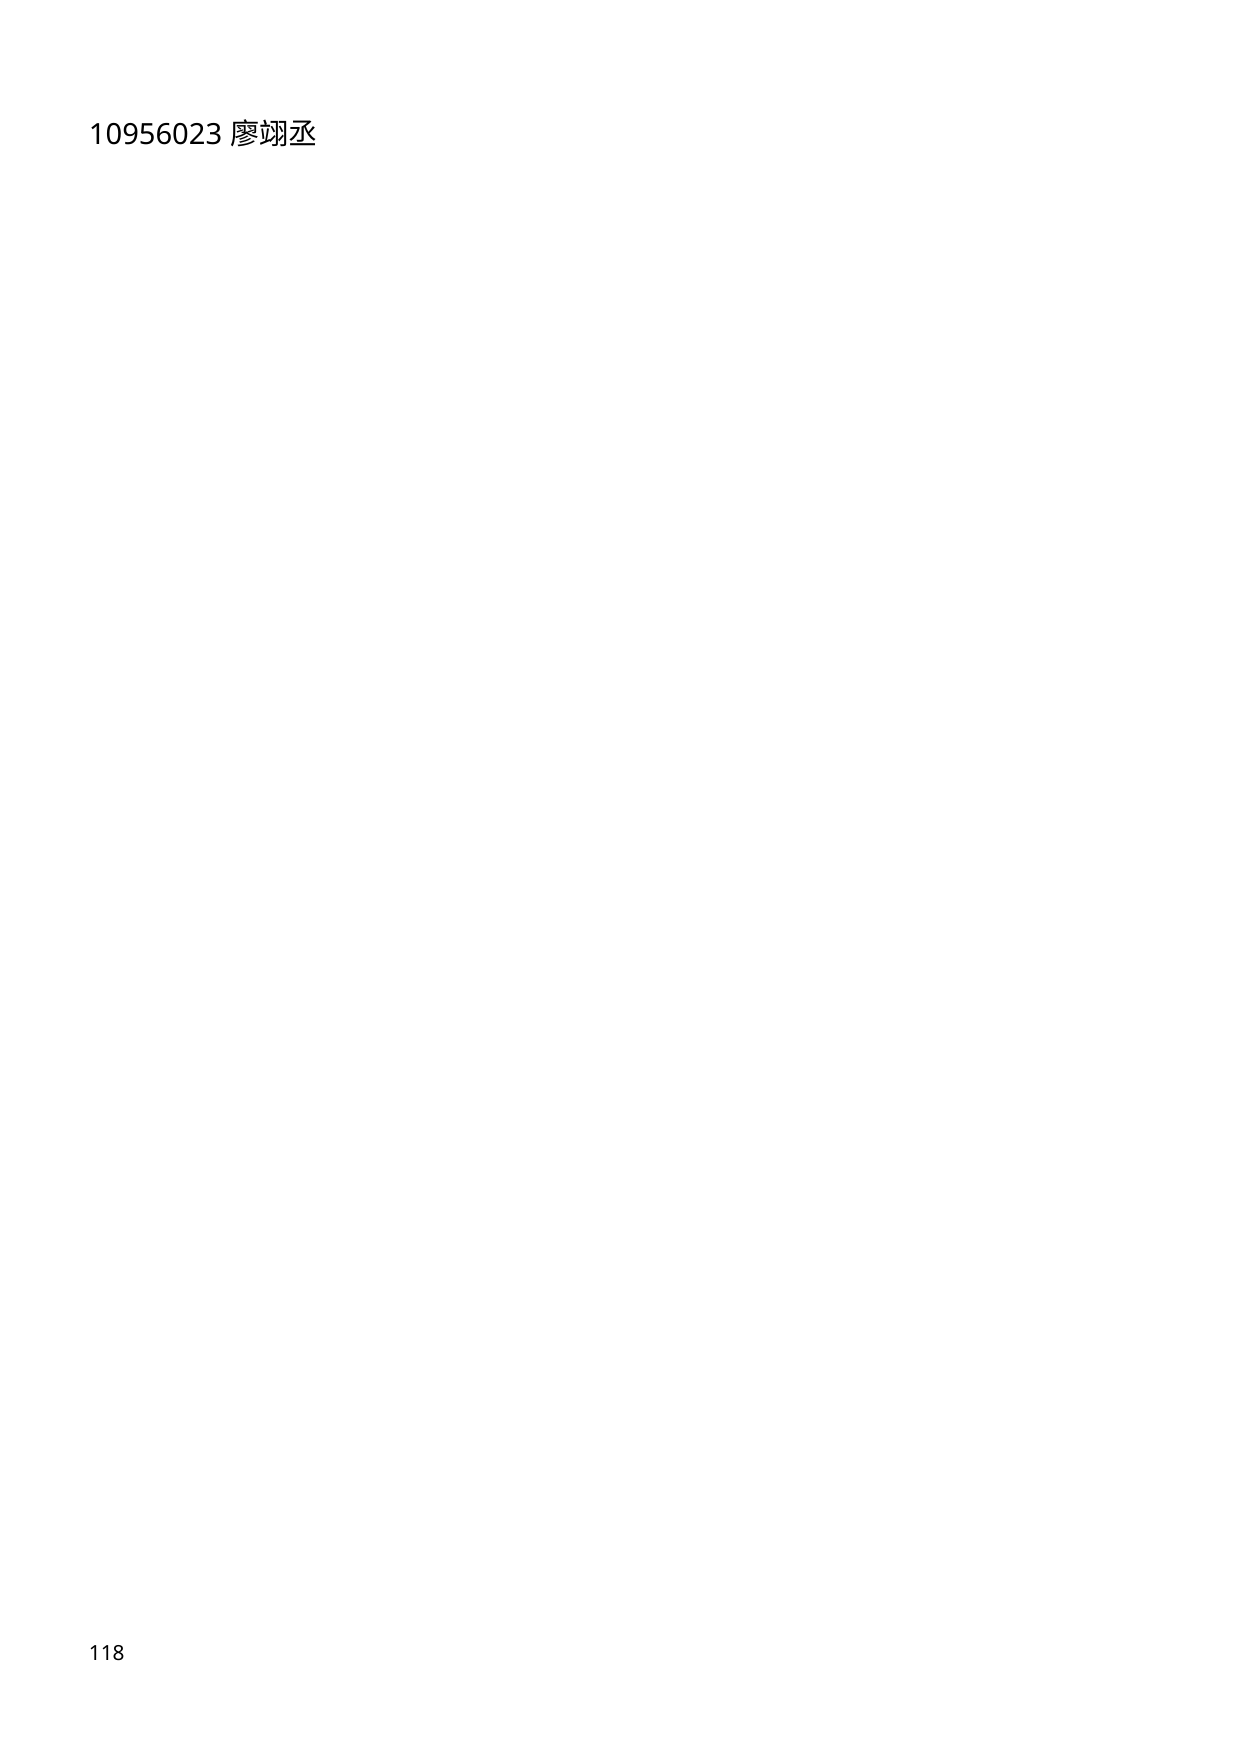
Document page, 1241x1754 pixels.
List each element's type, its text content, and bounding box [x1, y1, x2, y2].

text 10956023 廖翊丞 [89, 94, 1152, 169]
